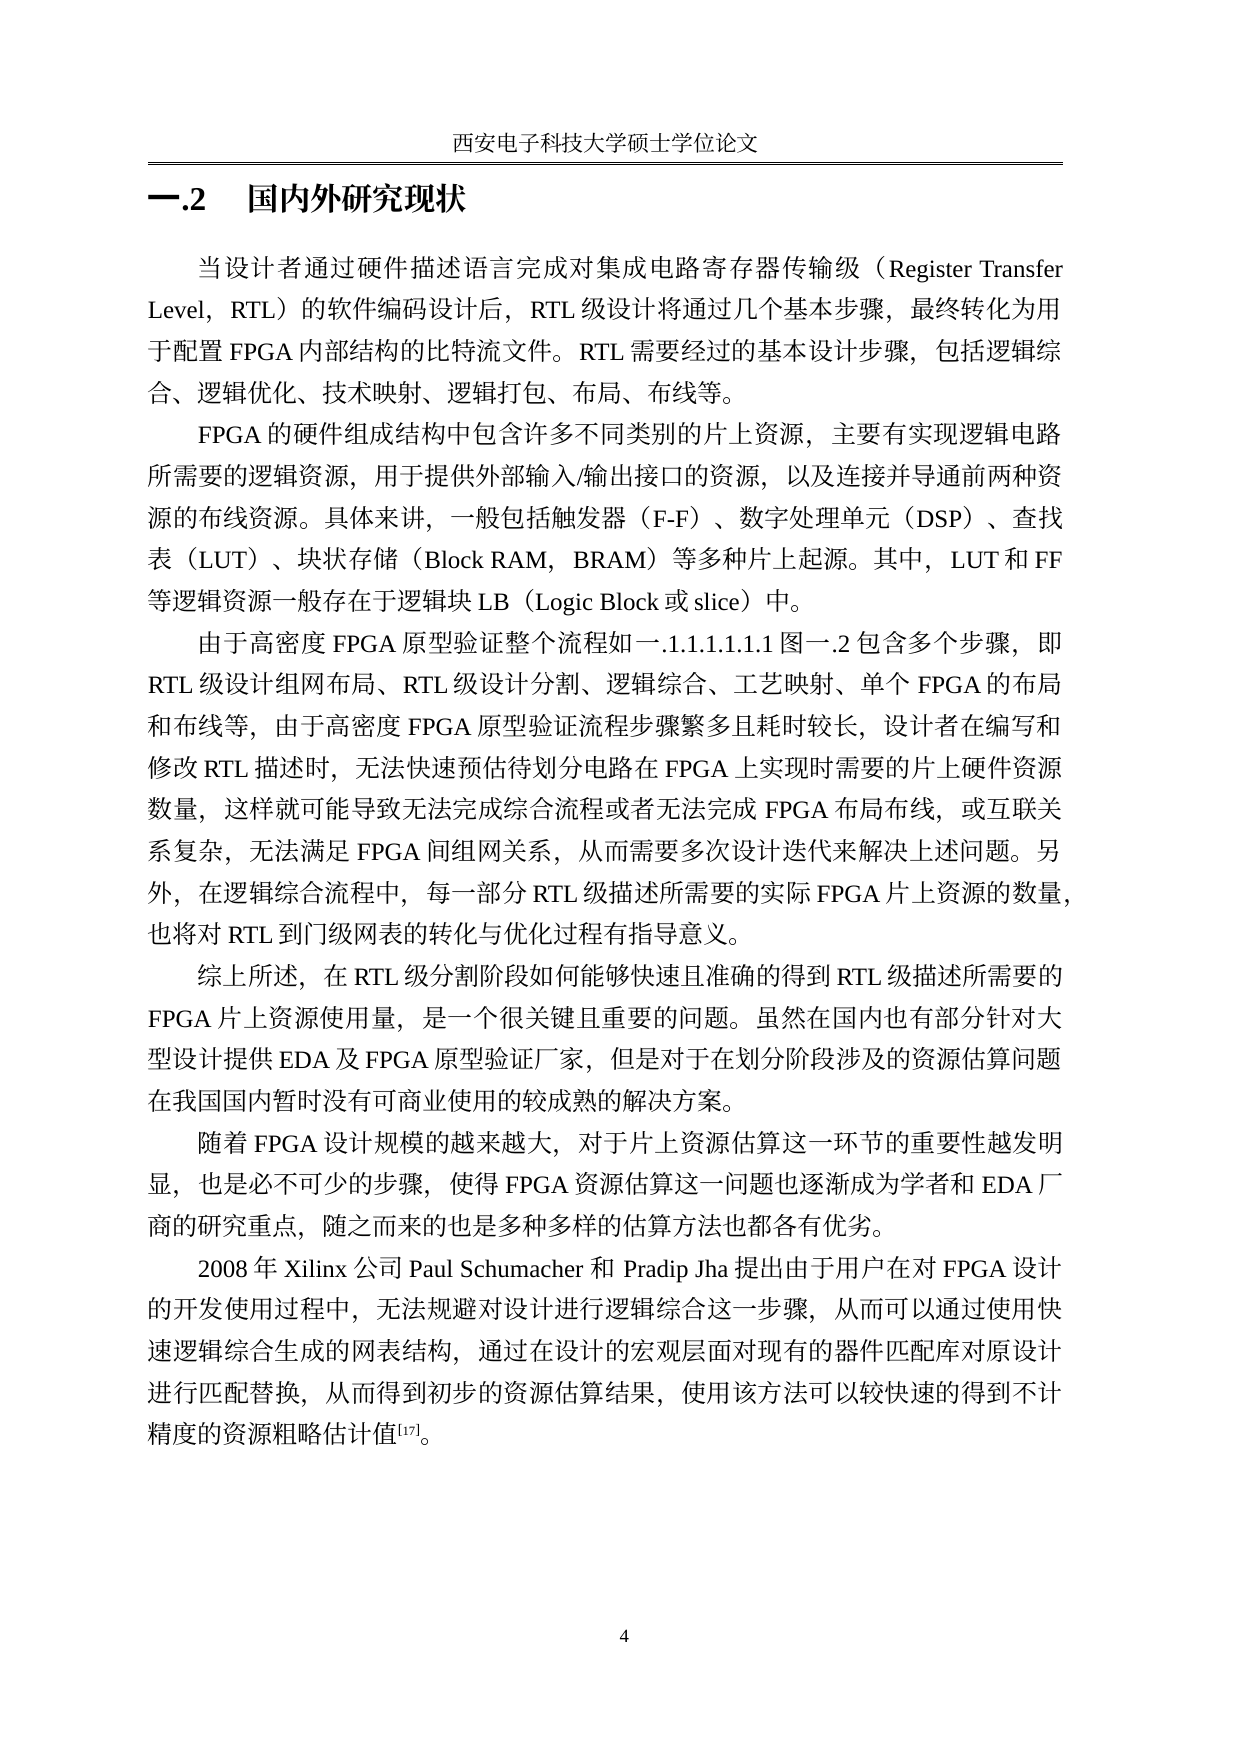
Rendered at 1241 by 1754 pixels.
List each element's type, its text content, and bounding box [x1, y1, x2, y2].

text 由于高密度FPGA原型验证整个流程如图1.2包含多个步骤，即RTL级设计组网布局、RTL级设计分割、逻辑综合、工艺映射、单个FPGA的布局和布线等，由于高密度FPGA原型验证流程步骤繁多且耗时较长，设计者在编写和修改RTL描述时，无法快速预估待划分电路在FPGA上实现时需要的片上硬件资源数量，这样就可能导致无法完成综合流程或者无法完成FPGA布局布线，或互联关系复杂，无法满足FPGA间组网关系，从而需要多次设计迭代来解决上述问题。另外，在逻辑综合流程中，每一部分RTL级描述所需要的实际FPGA片上资源的数量，也将对RTL到门级网表的转化与优化过程有指导意义。 [148, 619, 1063, 952]
text 随着FPGA设计规模的越来越大，对于片上资源估算这一环节的重要性越发明显，也是必不可少的步骤，使得FPGA资源估算这一问题也逐渐成为学者和EDA厂商的研究重点，随之而来的也是多种多样的估算方法也都各有优劣。 [148, 1119, 1063, 1244]
subtitle 国内外研究现状 [148, 177, 1063, 219]
text 综上所述，在RTL级分割阶段如何能够快速且准确的得到RTL级描述所需要的FPGA片上资源使用量，是一个很关键且重要的问题。虽然在国内也有部分针对大型设计提供EDA及FPGA原型验证厂家，但是对于在划分阶段涉及的资源估算问题在我国国内暂时没有可商业使用的较成熟的解决方案。 [148, 952, 1063, 1119]
text 2008年Xilinx公司Paul Schumacher 和 Pradip Jha提出由于用户在对FPGA设计的开发使用过程中，无法规避对设计进行逻辑综合这一步骤，从而可以通过使用快速逻辑综合生成的网表结构，通过在设计的宏观层面对现有的器件匹配库对原设计进行匹配替换，从而得到初步的资源估算结果，使用该方法可以较快速的得到不计精度的资源粗略估计值[17]。 [148, 1244, 1063, 1452]
text 当设计者通过硬件描述语言完成对集成电路寄存器传输级（Register Transfer Level，RTL）的软件编码设计后，RTL级设计将通过几个基本步骤，最终转化为用于配置FPGA内部结构的比特流文件。RTL需要经过的基本设计步骤，包括逻辑综合、逻辑优化、技术映射、逻辑打包、布局、布线等。 [148, 244, 1063, 411]
text FPGA的硬件组成结构中包含许多不同类别的片上资源，主要有实现逻辑电路所需要的逻辑资源，用于提供外部输入/输出接口的资源，以及连接并导通前两种资源的布线资源。具体来讲，一般包括触发器（F-F）、数字处理单元（DSP）、查找表（LUT）、块状存储（Block RAM，BRAM）等多种片上起源。其中，LUT和FF等逻辑资源一般存在于逻辑块LB（Logic Block或slice）中。 [148, 411, 1063, 619]
